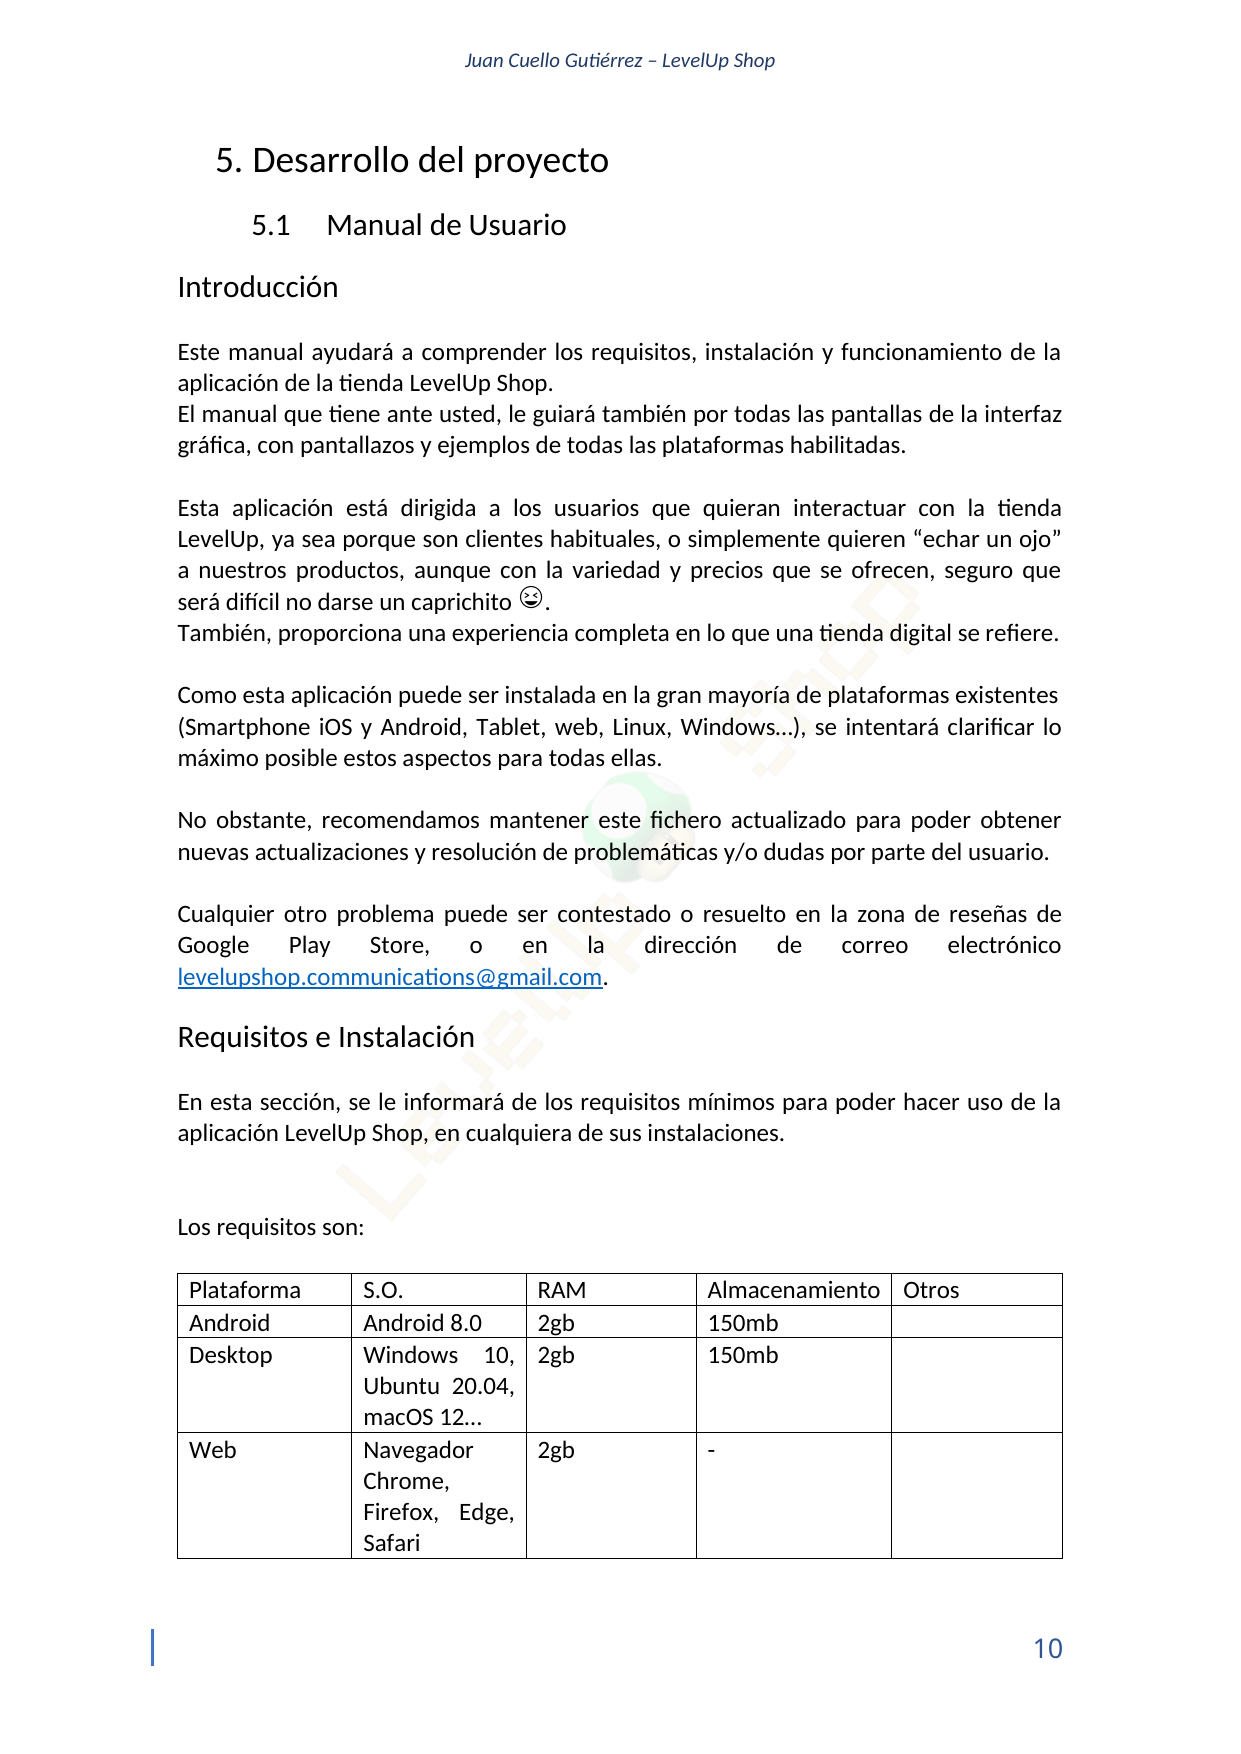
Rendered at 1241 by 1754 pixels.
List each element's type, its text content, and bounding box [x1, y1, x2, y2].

table_cell Desktop [178, 1338, 351, 1432]
text Cualquier otro problema puede ser contestado o resuelto en la zona de reseñas de Google Play Store, o en la dirección de correo electrónico levelupshop.communications@gmail.com. [177, 898, 1063, 991]
list Manual de Usuario [251, 210, 1063, 241]
table_header S.O. [352, 1274, 526, 1305]
table_header Otros [892, 1274, 1062, 1305]
text El manual que tiene ante usted, le guiará también por todas las pantallas de la interfaz gráfica, con pantallazos y ejemplos de todas las plataformas habilitadas. [177, 398, 1063, 460]
table_cell [892, 1433, 1062, 1558]
table_cell [892, 1306, 1062, 1337]
text Introducción [177, 273, 1063, 304]
table_cell Navegador Chrome, Firefox, Edge, Safari [352, 1433, 526, 1558]
table_cell 2gb [527, 1306, 696, 1337]
table_cell 2gb [527, 1338, 696, 1432]
list Desarrollo del proyecto [215, 148, 1063, 179]
text Como esta aplicación puede ser instalada en la gran mayoría de plataformas existentes [177, 679, 1063, 710]
text No obstante, recomendamos mantener este fichero actualizado para poder obtener nuevas actualizaciones y resolución de problemáticas y/o dudas por parte del usuario. [177, 804, 1063, 866]
table_cell Windows 10, Ubuntu 20.04, macOS 12… [352, 1338, 526, 1432]
picture [517, 583, 545, 611]
table_cell Web [178, 1433, 351, 1558]
text Requisitos e Instalación [177, 1023, 1063, 1054]
table_cell 150mb [697, 1338, 891, 1432]
table_cell Android [178, 1306, 351, 1337]
table_header RAM [527, 1274, 696, 1305]
table_cell 2gb [527, 1433, 696, 1558]
text Los requisitos son: [177, 1210, 1063, 1241]
text Esta aplicación está dirigida a los usuarios que quieran interactuar con la tienda LevelUp, ya sea porque son clientes habituales, o simplemente quieren “echar un ojo” a nuestros productos, aunque con la variedad y precios que se ofrecen, seguro que será difícil no darse un caprichito . [177, 491, 1063, 616]
table_header Plataforma [178, 1274, 351, 1305]
text En esta sección, se le informará de los requisitos mínimos para poder hacer uso de la aplicación LevelUp Shop, en cualquiera de sus instalaciones. [177, 1085, 1063, 1148]
table_cell Android 8.0 [352, 1306, 526, 1337]
table_cell [892, 1338, 1062, 1432]
table_header Almacenamiento [697, 1274, 891, 1305]
table_cell 150mb [697, 1306, 891, 1337]
text Este manual ayudará a comprender los requisitos, instalación y funcionamiento de la aplicación de la tienda LevelUp Shop. [177, 335, 1063, 398]
text (Smartphone iOS y Android, Tablet, web, Linux, Windows…), se intentará clarificar lo máximo posible estos aspectos para todas ellas. [177, 710, 1063, 773]
text También, proporciona una experiencia completa en lo que una tienda digital se refiere. [177, 616, 1063, 648]
table_cell - [697, 1433, 891, 1558]
